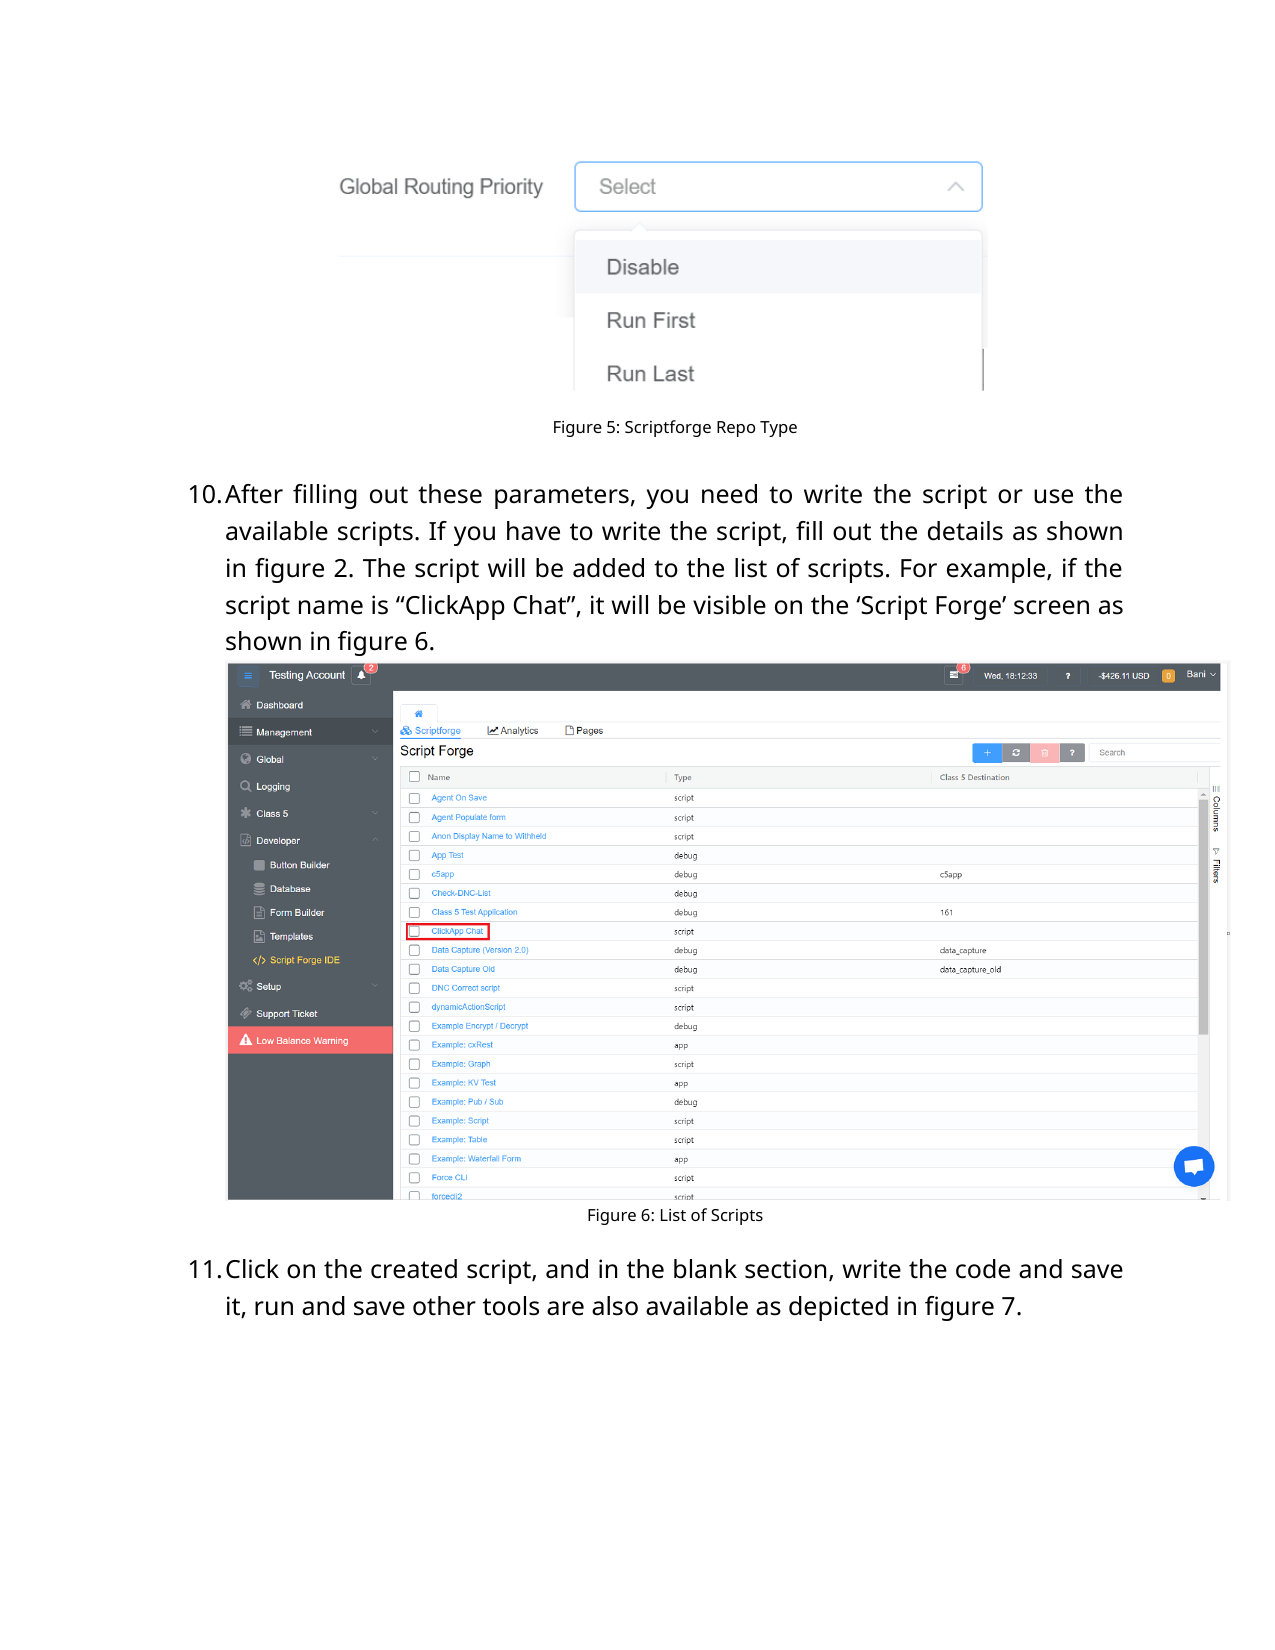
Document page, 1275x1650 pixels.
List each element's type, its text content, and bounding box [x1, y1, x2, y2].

list Figure 6: List of Scripts [225, 1203, 1125, 1226]
list Click on the created script, and in the blank section, write the code and save it, run and save other tools are also available as depicted in figure 7. [187, 1252, 1125, 1323]
picture [225, 660, 1231, 1201]
list Figure 5: Scriptforge Repo Type [225, 416, 1125, 438]
list After filling out these parameters, you need to write the script or use the available scripts. If you have to write the script, fill out the details as shown in figure 2. The script will be added to the list of scripts. For example, if the script name is “ClickApp Chat”, it will be visible on the ‘Script Forge’ screen as shown in figure 6. [187, 477, 1125, 658]
picture [323, 150, 989, 397]
